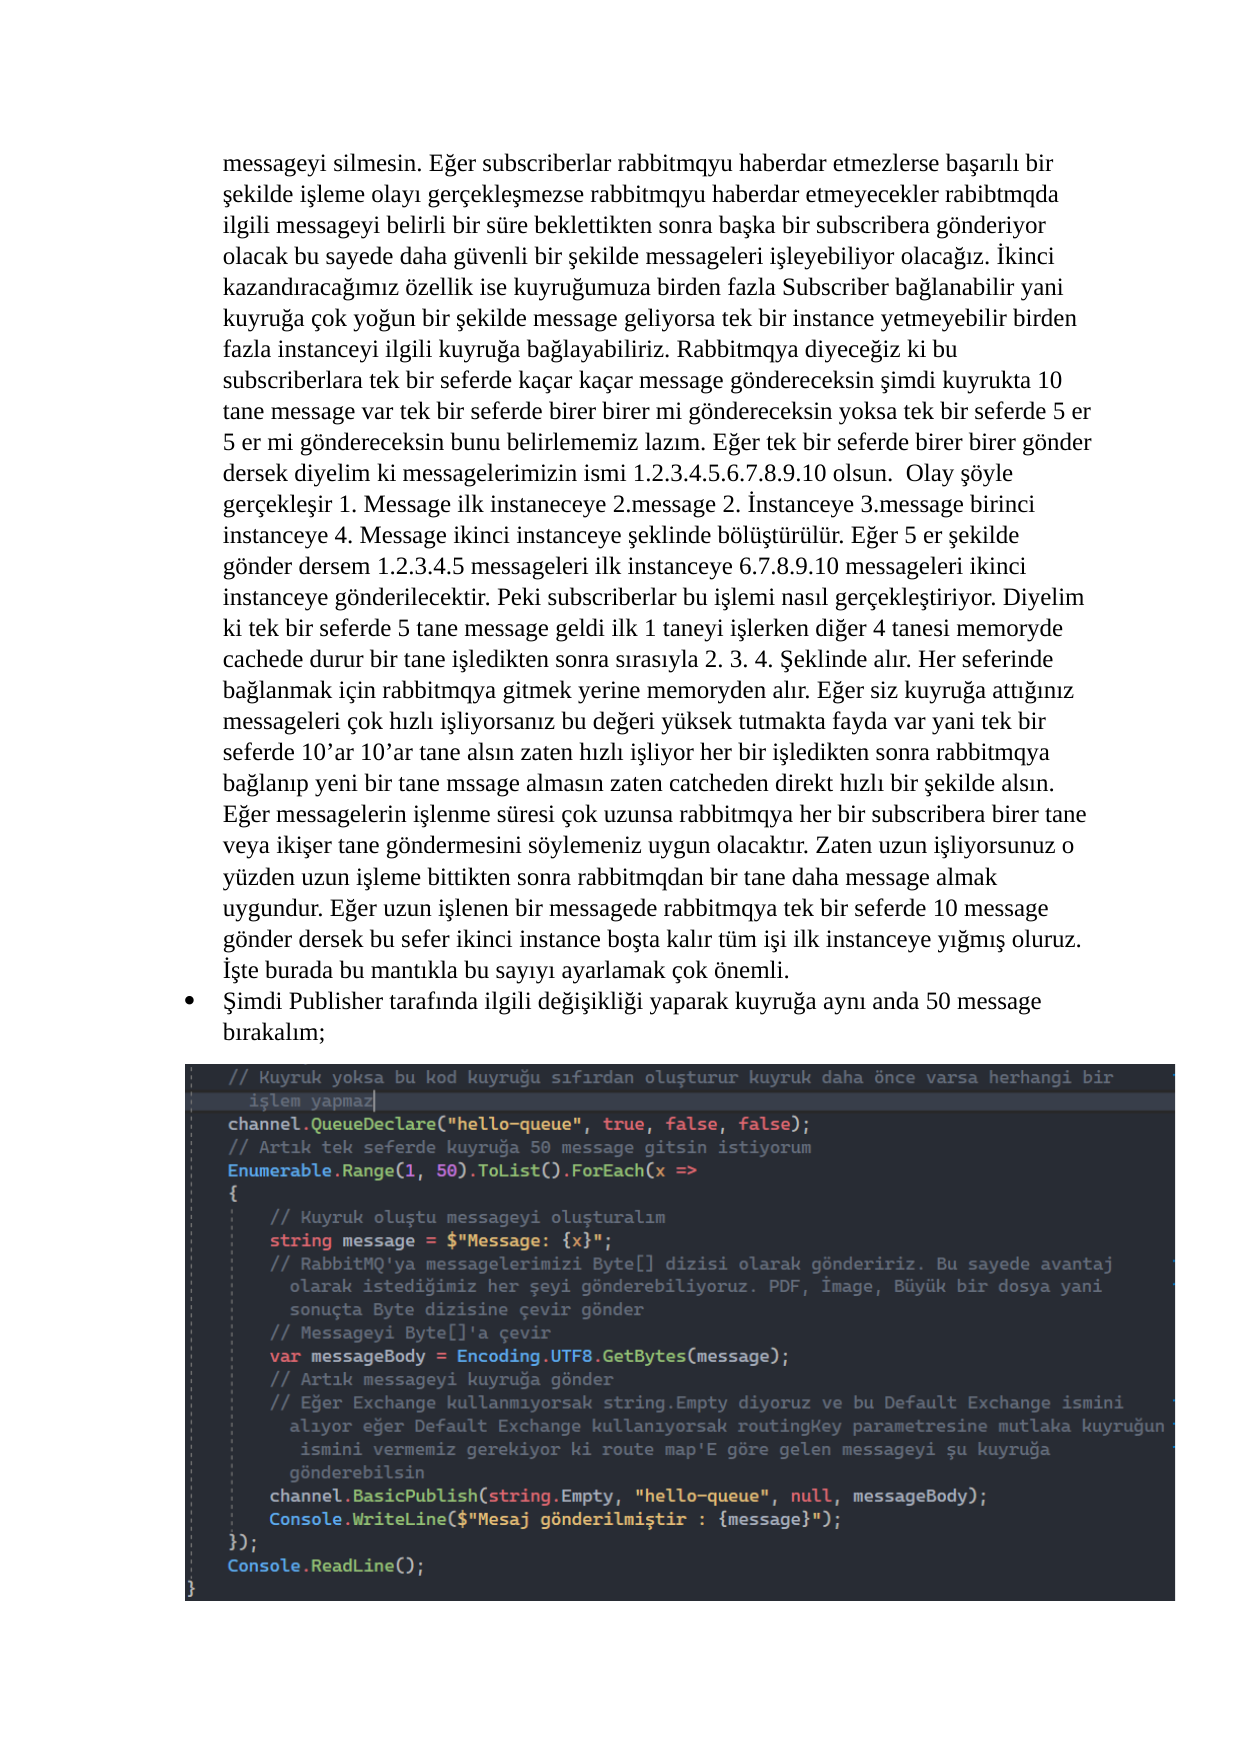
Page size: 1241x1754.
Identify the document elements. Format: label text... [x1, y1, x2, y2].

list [185, 148, 1093, 983]
list Şimdi Publisher tarafında ilgili değişikliği yaparak kuyruğa aynı anda 50 message bırakalım; [185, 986, 1093, 1046]
picture [185, 1064, 1175, 1601]
